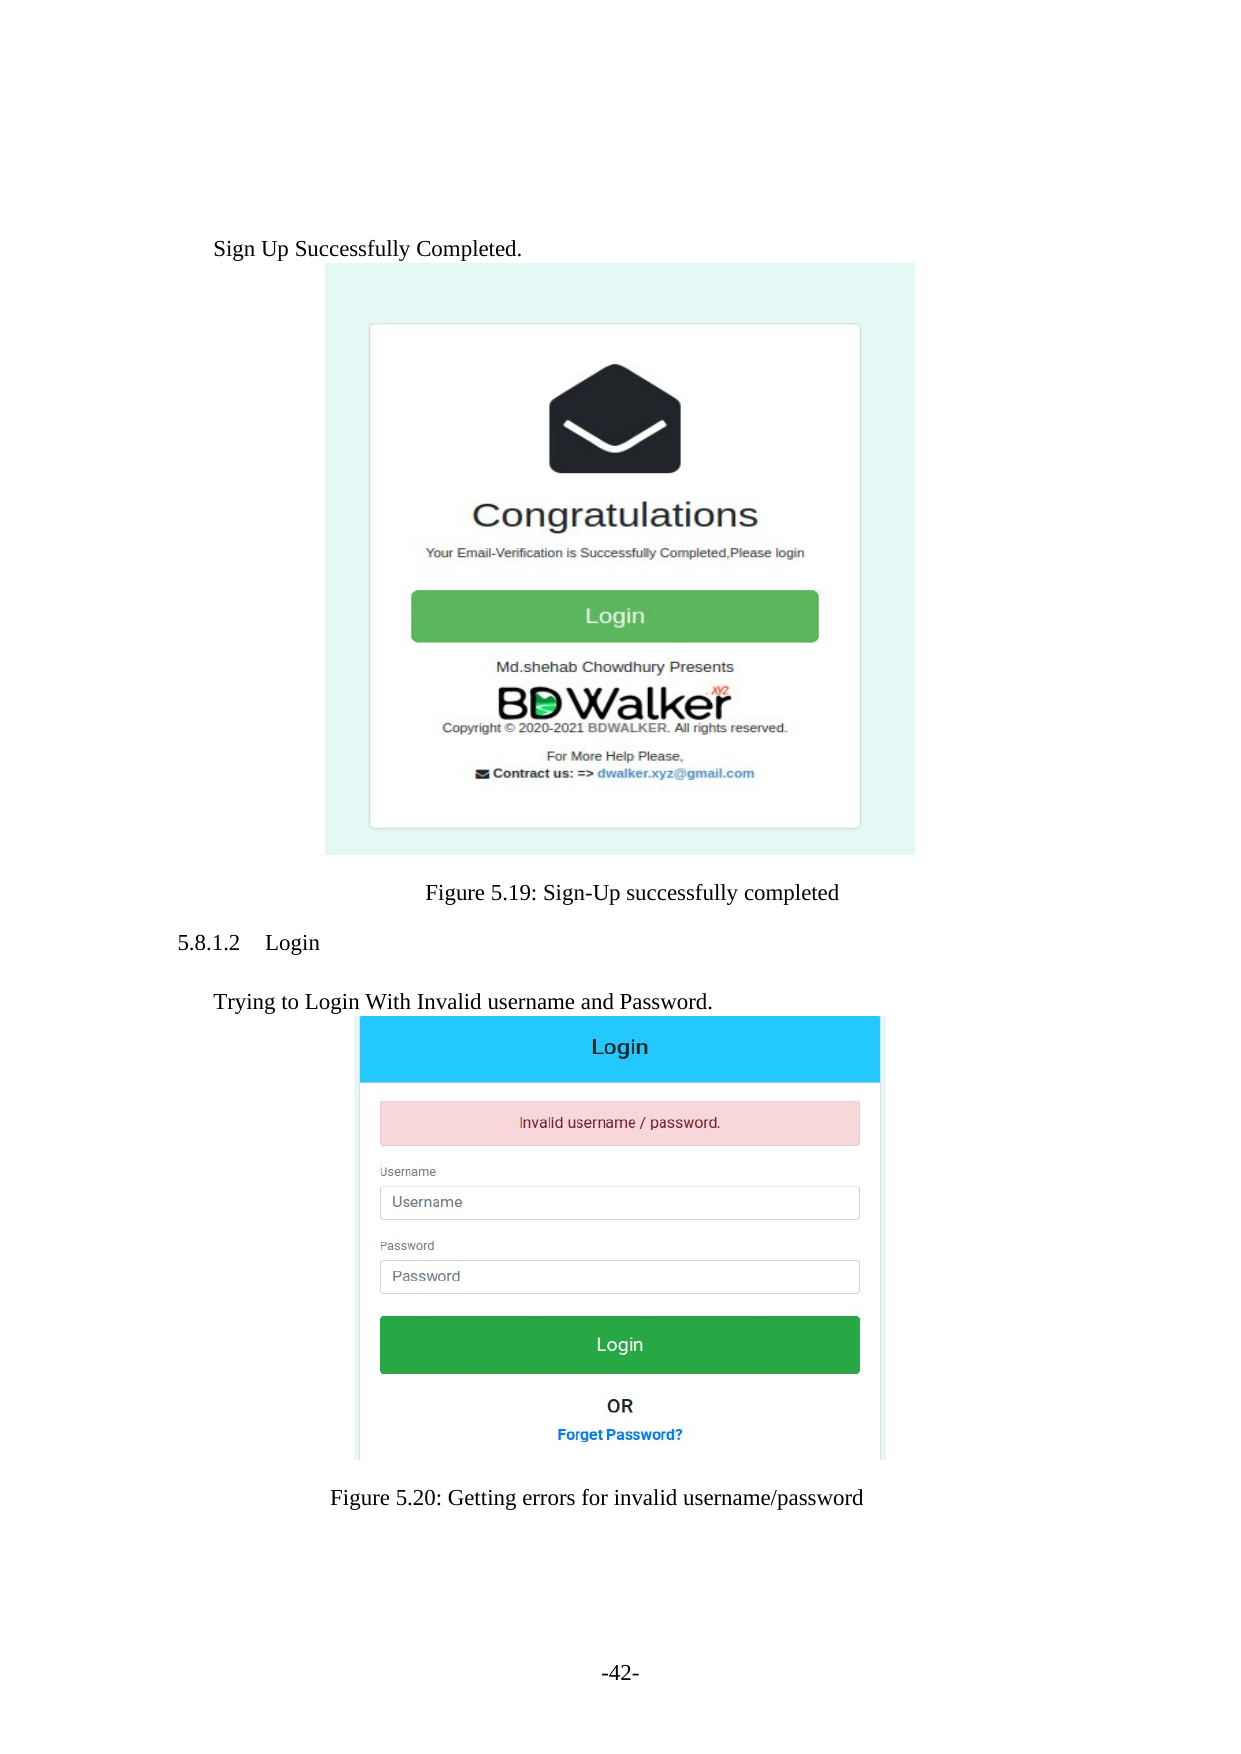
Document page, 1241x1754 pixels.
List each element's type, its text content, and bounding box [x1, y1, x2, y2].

picture [354, 1016, 886, 1460]
picture [324, 263, 916, 855]
text Figure 5.19: Sign-Up successfully completed [177, 879, 839, 905]
text Figure 5.20: Getting errors for invalid username/password [330, 1484, 1076, 1510]
text 5.8.1.2 Login [177, 929, 1076, 956]
text Trying to Login With Invalid username and Password. [213, 988, 1065, 1014]
text Sign Up Successfully Completed. [213, 235, 1065, 261]
